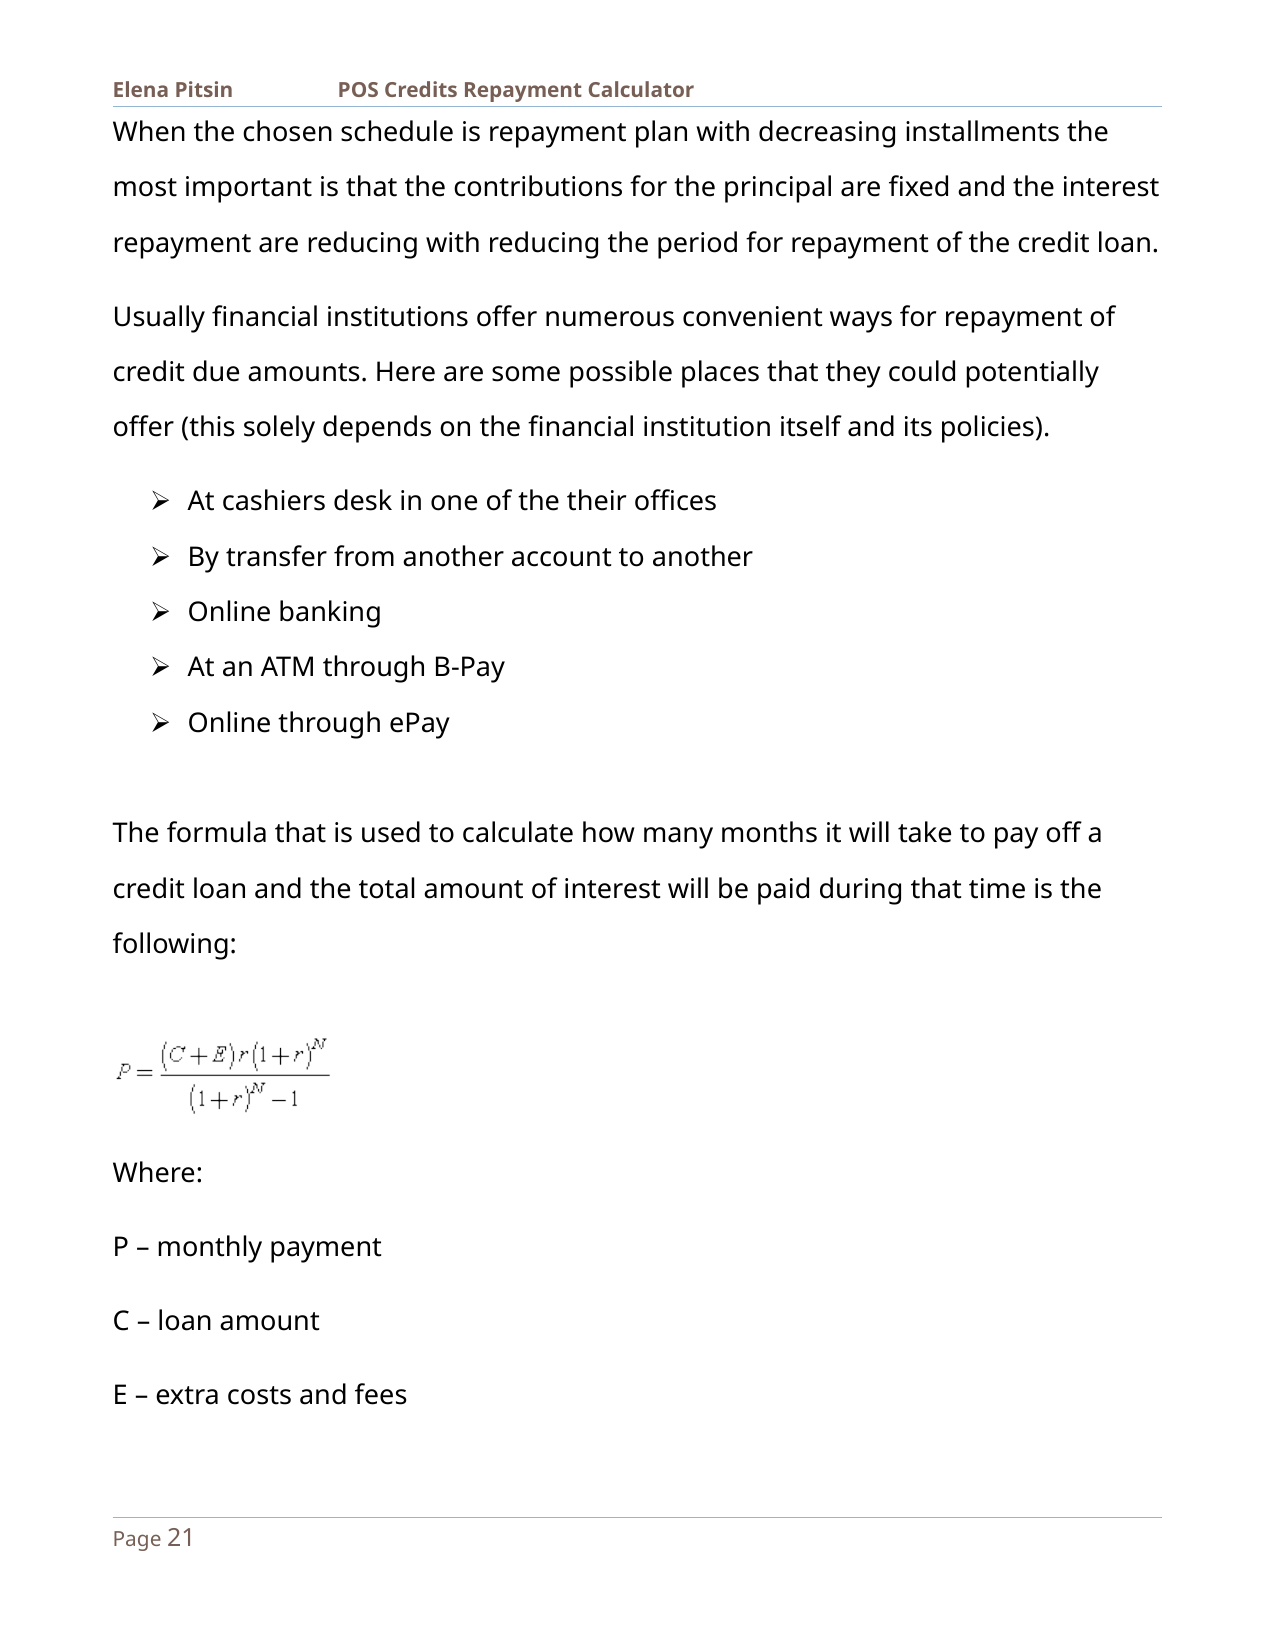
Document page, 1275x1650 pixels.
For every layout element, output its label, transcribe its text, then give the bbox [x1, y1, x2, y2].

text P – monthly payment [112, 1227, 1162, 1264]
picture [112, 1029, 335, 1119]
list At cashiers desk in one of the their offices [150, 482, 1162, 519]
text Where: [112, 1153, 1162, 1190]
text E – extra costs and fees [112, 1375, 1162, 1412]
text When the chosen schedule is repayment plan with decreasing installments the most important is that the contributions for the principal are fixed and the interest repayment are reducing with reducing the period for repayment of the credit loan. [112, 112, 1162, 260]
list Online through ePay [150, 703, 1162, 740]
list At an ATM through B-Pay [150, 648, 1162, 685]
list Online banking [150, 592, 1162, 629]
text C – loan amount [112, 1301, 1162, 1338]
list By transfer from another account to another [150, 537, 1162, 574]
text Usually financial institutions offer numerous convenient ways for repayment of credit due amounts. Here are some possible places that they could potentially offer (this solely depends on the financial institution itself and its policies). [112, 297, 1162, 445]
text The formula that is used to calculate how many months it will take to pay off a credit loan and the total amount of interest will be paid during that time is the following: [112, 814, 1162, 961]
